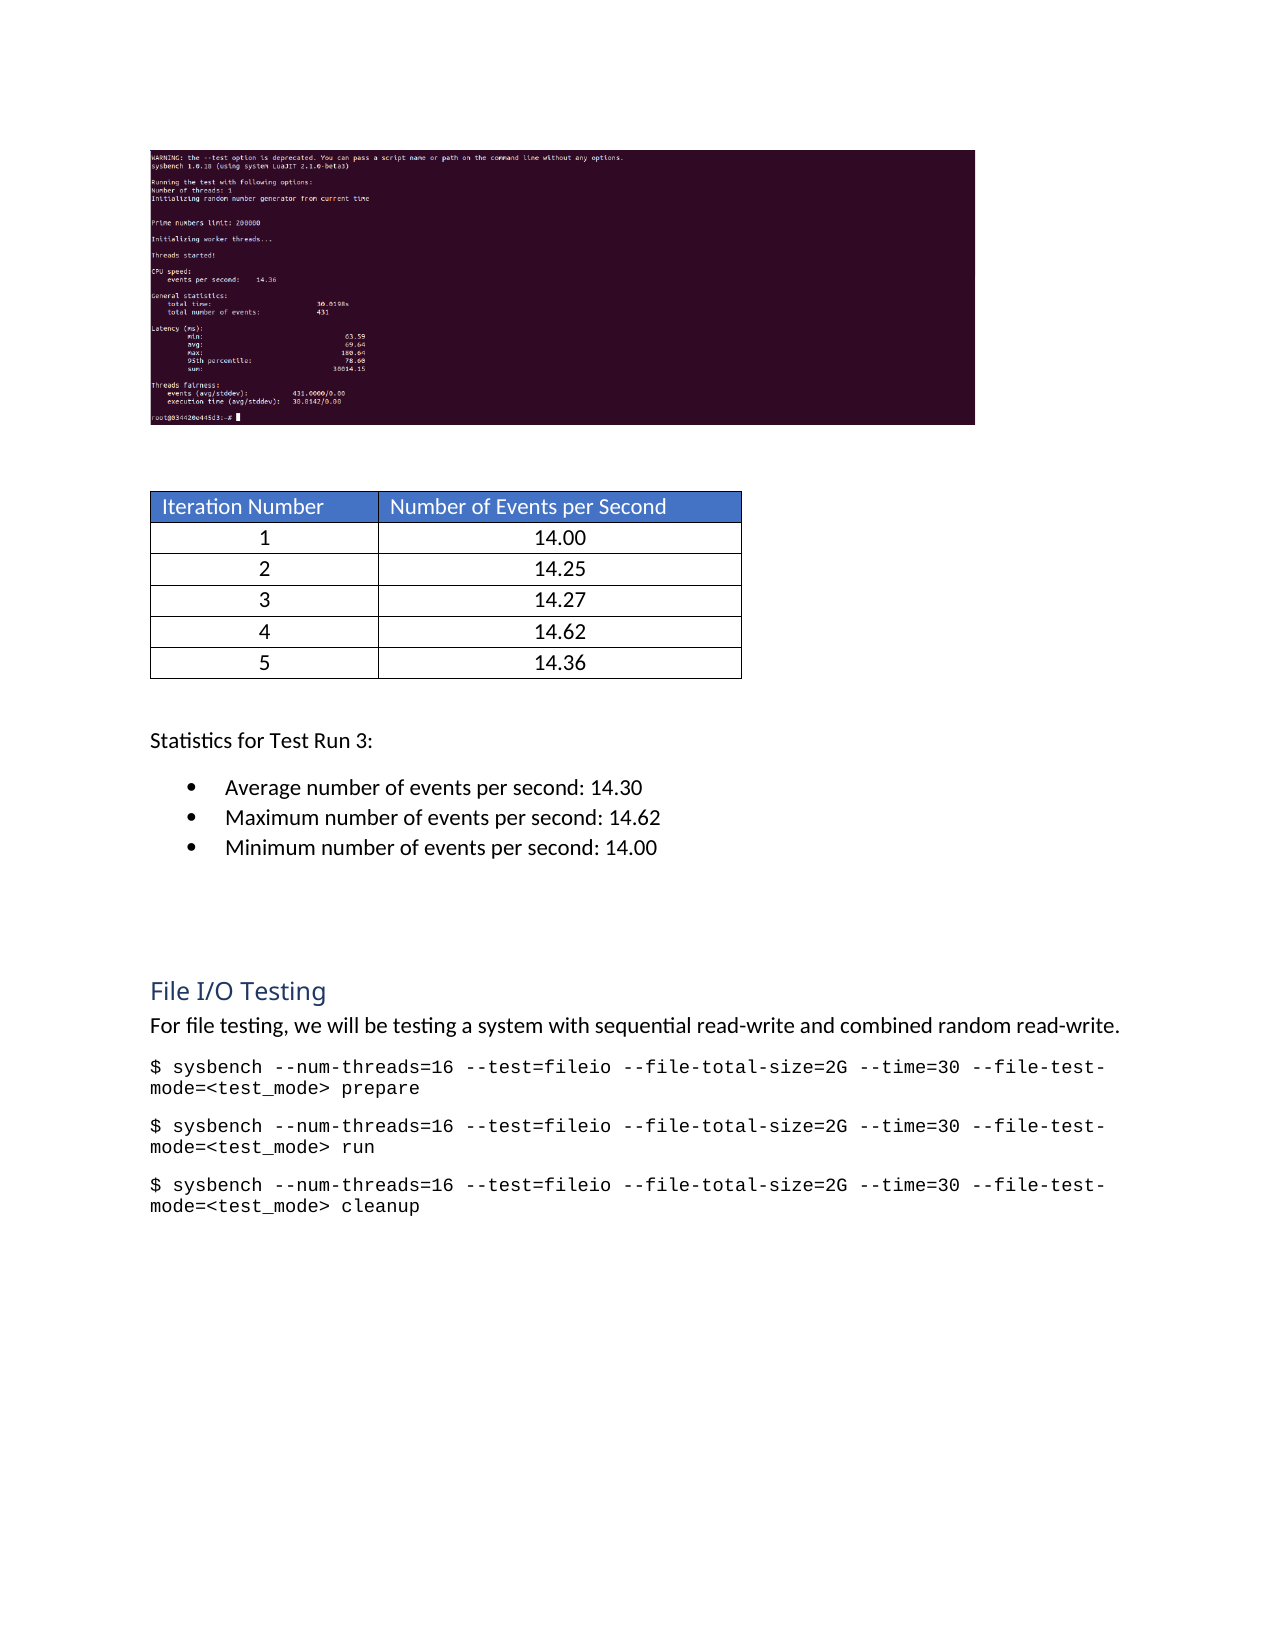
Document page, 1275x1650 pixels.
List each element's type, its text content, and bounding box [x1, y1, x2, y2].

table_cell 3 [151, 586, 378, 616]
list Minimum number of events per second: 14.00 [187, 833, 1125, 861]
text $ sysbench --num-threads=16 --test=fileio --file-total-size=2G --time=30 --file-test-mode=<test_mode> prepare [150, 1058, 1125, 1100]
list Maximum number of events per second: 14.62 [187, 803, 1125, 831]
table_header Number of Events per Second [379, 492, 741, 522]
table_cell 14.25 [379, 554, 741, 584]
table_cell 14.62 [379, 617, 741, 647]
table_cell 14.36 [379, 648, 741, 678]
table_cell 1 [151, 523, 378, 553]
picture [150, 150, 976, 425]
table_cell 5 [151, 648, 378, 678]
table_cell 2 [151, 554, 378, 584]
table_cell 14.00 [379, 523, 741, 553]
table_cell 14.27 [379, 586, 741, 616]
text $ sysbench --num-threads=16 --test=fileio --file-total-size=2G --time=30 --file-test-mode=<test_mode> run [150, 1117, 1125, 1159]
text $ sysbench --num-threads=16 --test=fileio --file-total-size=2G --time=30 --file-test-mode=<test_mode> cleanup [150, 1176, 1125, 1218]
subtitle File I/O Testing [150, 974, 1125, 1008]
text Statistics for Test Run 3: [150, 726, 1125, 754]
table_cell 4 [151, 617, 378, 647]
table_header Iteration Number [151, 492, 378, 522]
text For file testing, we will be testing a system with sequential read-write and combined random read-write. [150, 1011, 1125, 1039]
list Average number of events per second: 14.30 [187, 773, 1125, 801]
